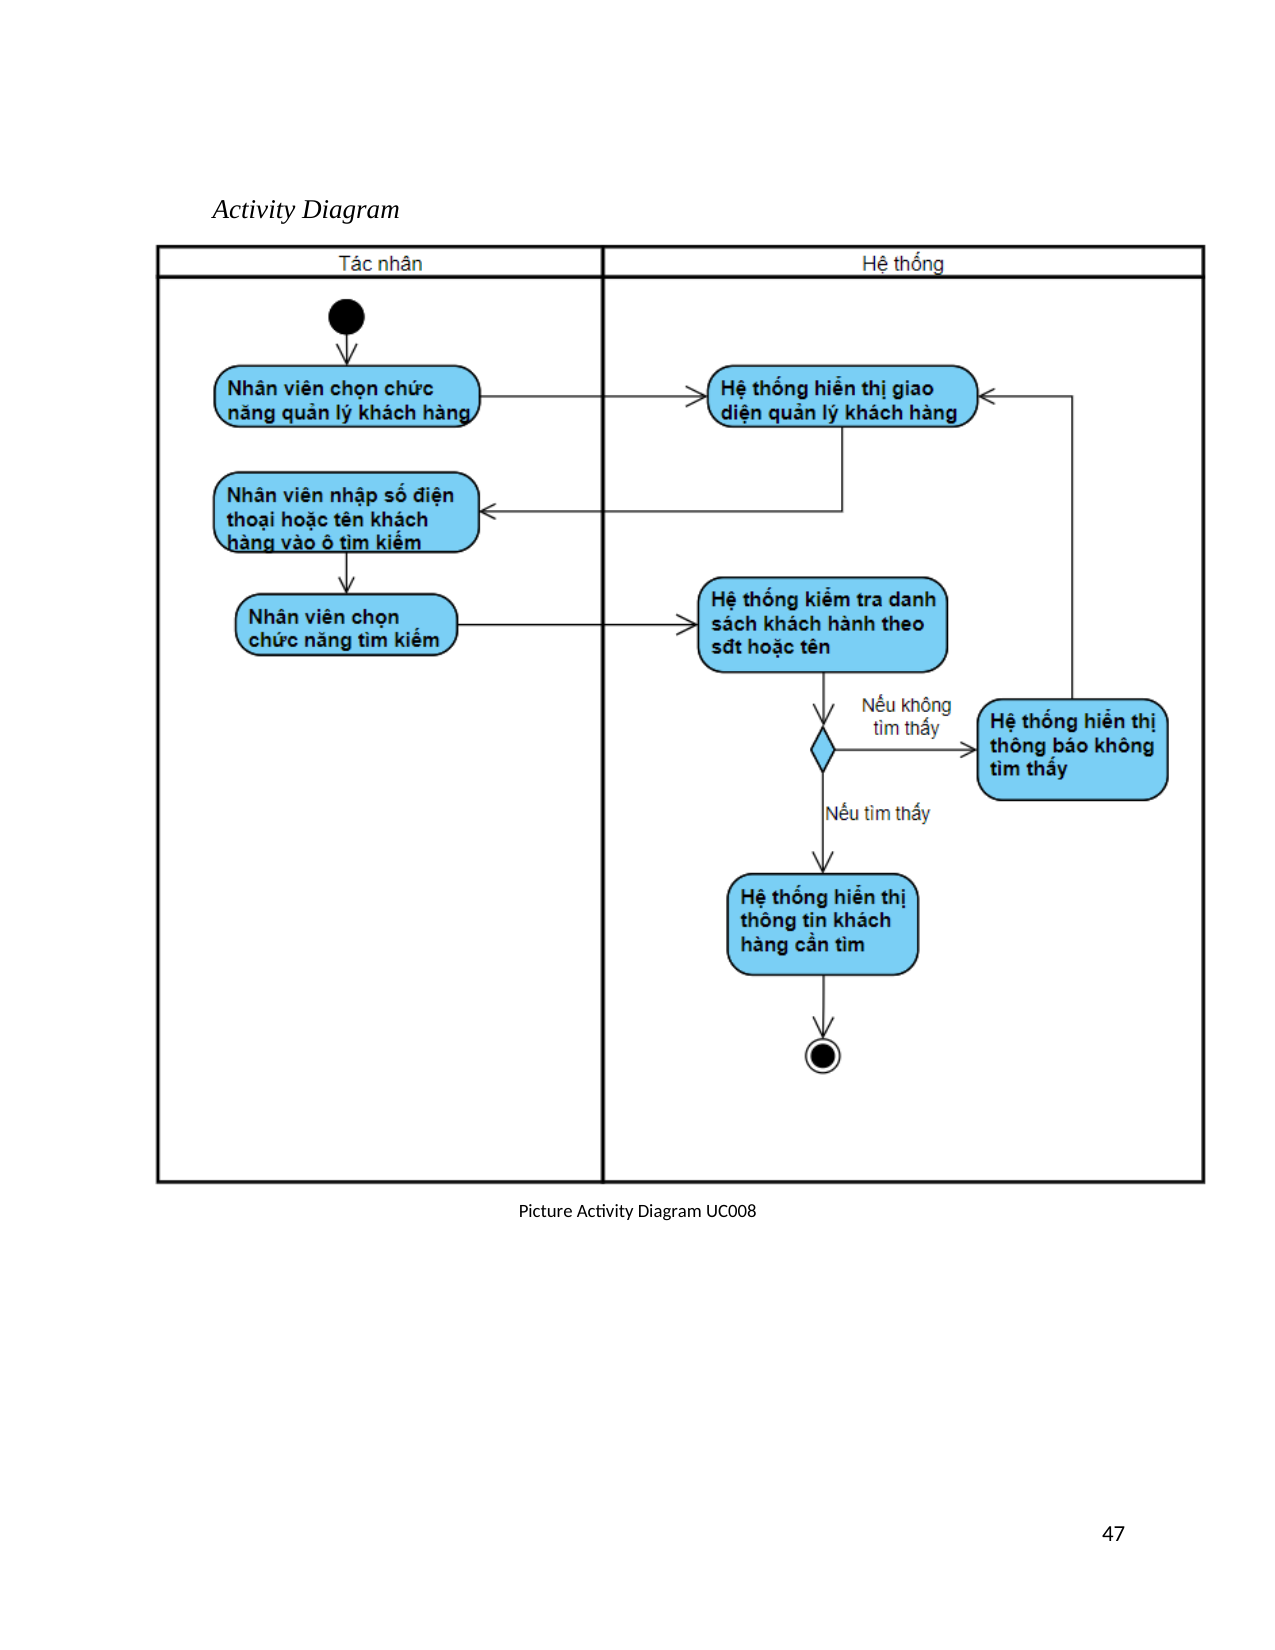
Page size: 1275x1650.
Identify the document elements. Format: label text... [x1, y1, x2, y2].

text Picture Activity Diagram UC008 [150, 1199, 1125, 1222]
text Activity Diagram [212, 194, 1125, 225]
picture [150, 237, 1219, 1187]
